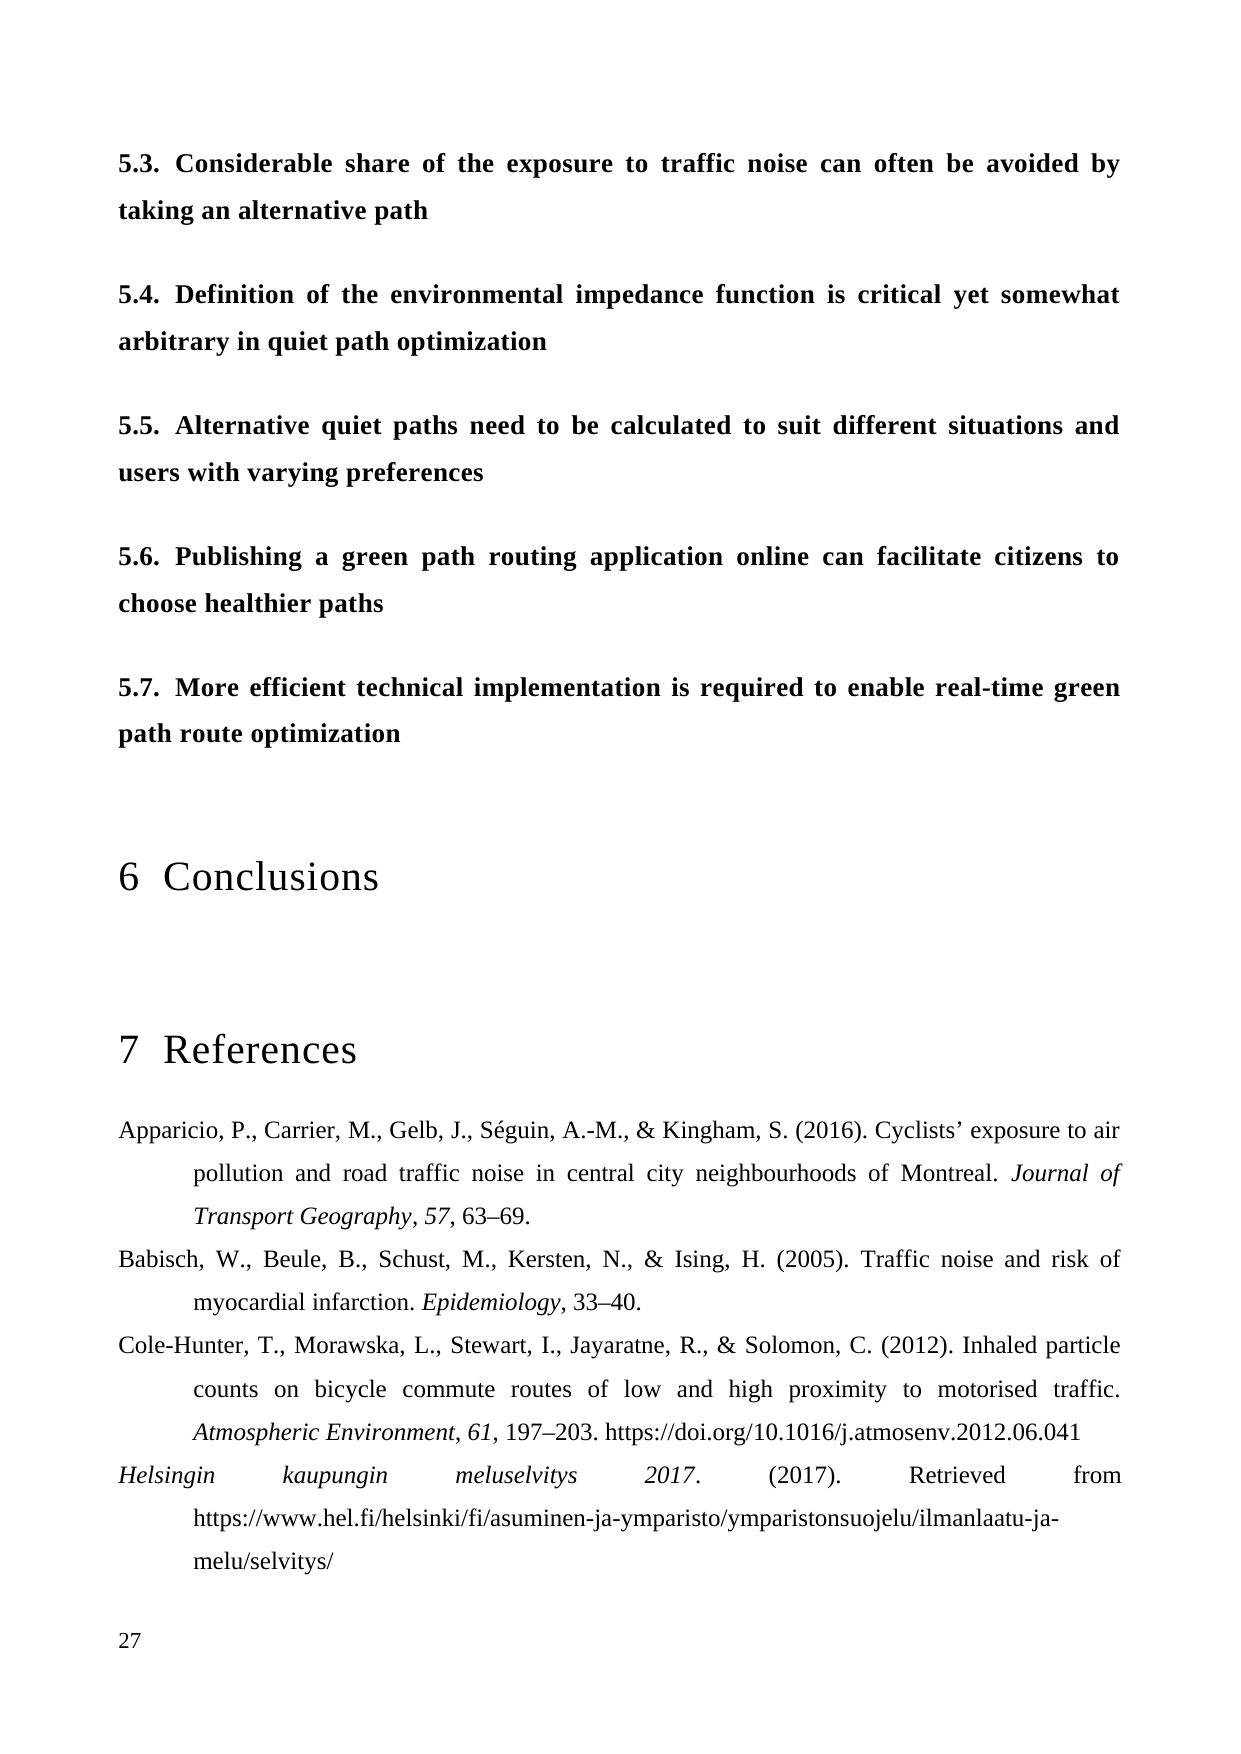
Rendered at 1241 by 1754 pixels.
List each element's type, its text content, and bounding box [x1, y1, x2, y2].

subtitle Conclusions [118, 851, 1122, 899]
subtitle References [118, 1024, 1122, 1072]
text Cole-Hunter, T., Morawska, L., Stewart, I., Jayaratne, R., & Solomon, C. (2012). Inhaled particle counts on bicycle commute routes of low and high proximity to motorised traffic. Atmospheric Environment, 61, 197–203. https://doi.org/10.1016/j.atmosenv.2012.06.041 [118, 1331, 1122, 1446]
subtitle Alternative quiet paths need to be calculated to suit different situations and users with varying preferences [118, 409, 1122, 487]
subtitle Definition of the environmental impedance function is critical yet somewhat arbitrary in quiet path optimization [118, 278, 1122, 356]
subtitle More efficient technical implementation is required to enable real-time green path route optimization [118, 671, 1122, 749]
subtitle Considerable share of the exposure to traffic noise can often be avoided by taking an alternative path [118, 148, 1122, 225]
text Helsingin kaupungin meluselvitys 2017. (2017). Retrieved from https://www.hel.fi/helsinki/fi/asuminen-ja-ymparisto/ymparistonsuojelu/ilmanlaatu-ja-melu/selvitys/ [118, 1460, 1122, 1575]
subtitle Publishing a green path routing application online can facilitate citizens to choose healthier paths [118, 540, 1122, 618]
text Babisch, W., Beule, B., Schust, M., Kersten, N., & Ising, H. (2005). Traffic noise and risk of myocardial infarction. Epidemiology, 33–40. [118, 1244, 1122, 1316]
text Apparicio, P., Carrier, M., Gelb, J., Séguin, A.-M., & Kingham, S. (2016). Cyclists’ exposure to air pollution and road traffic noise in central city neighbourhoods of Montreal. Journal of Transport Geography, 57, 63–69. [118, 1115, 1122, 1230]
